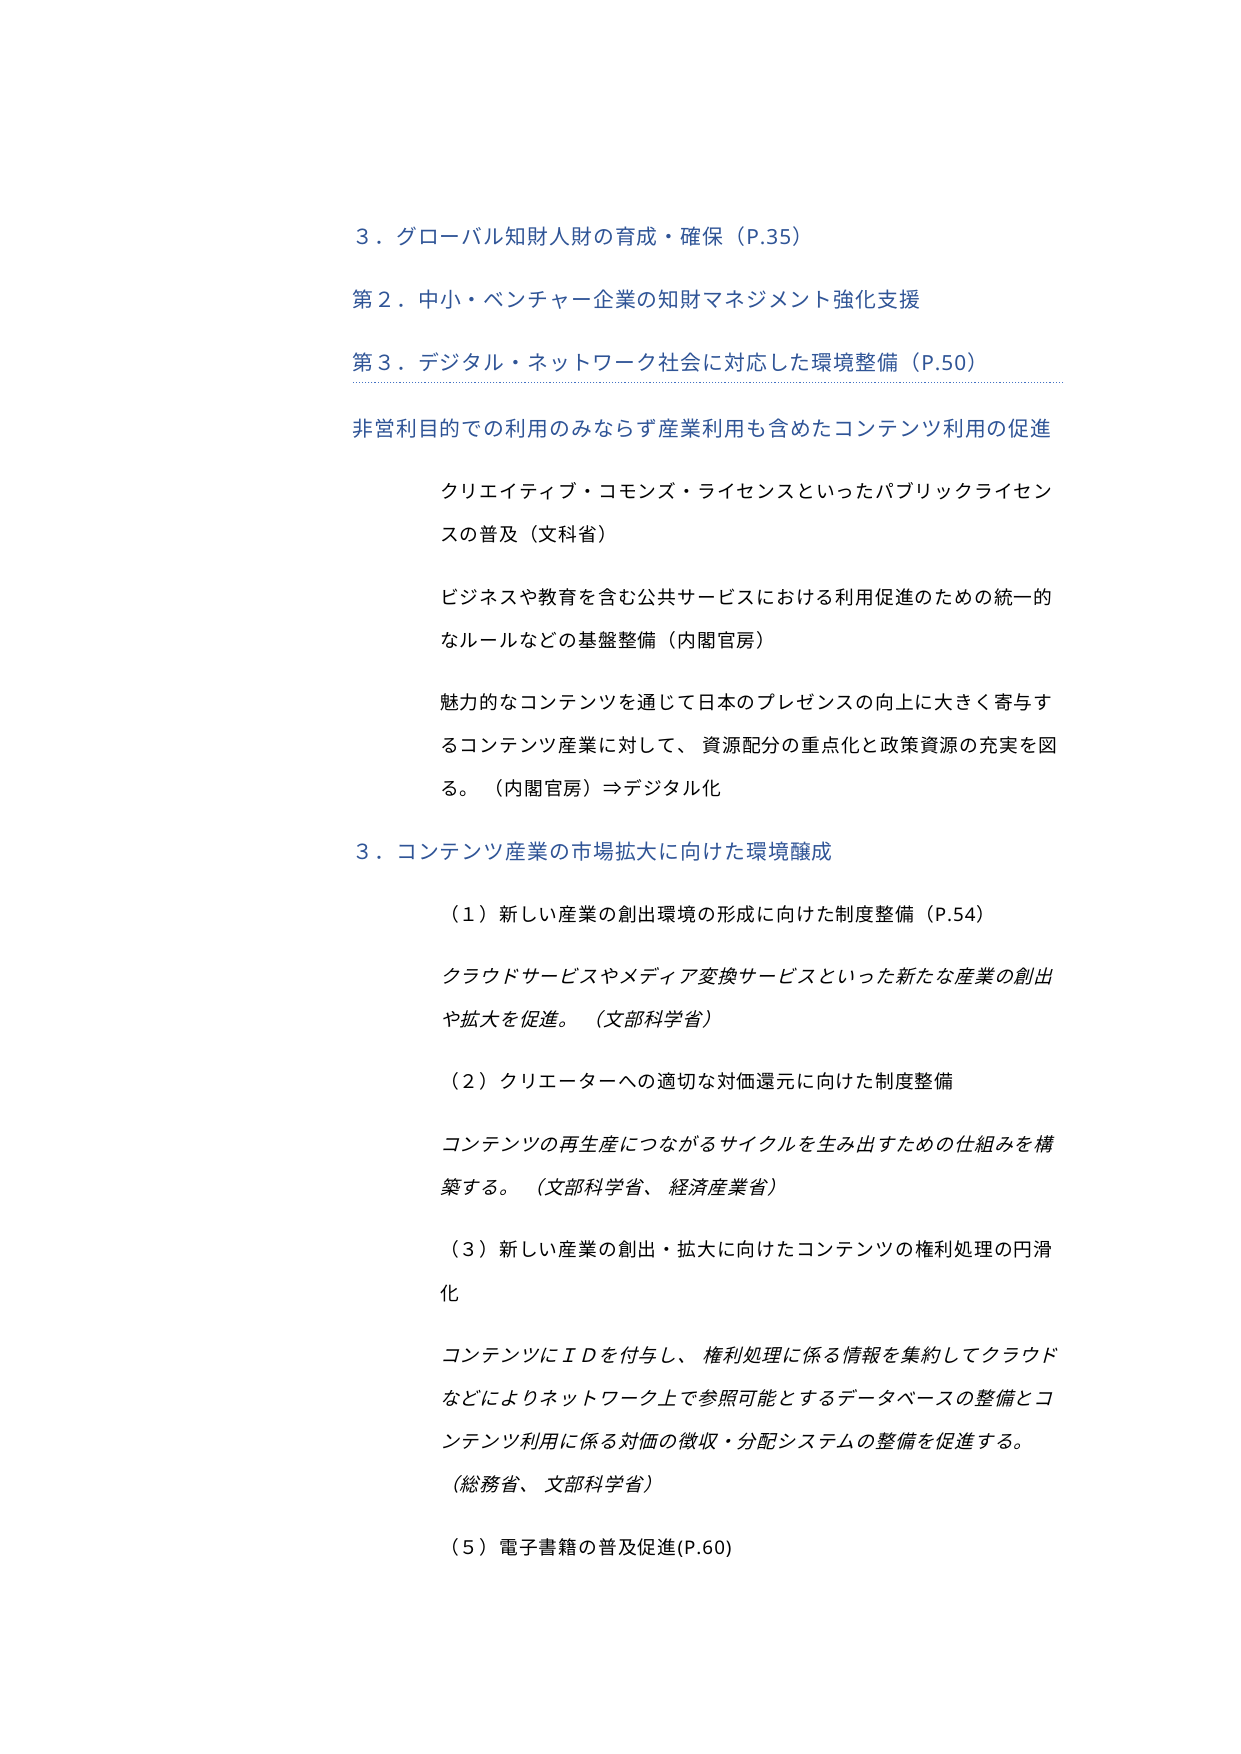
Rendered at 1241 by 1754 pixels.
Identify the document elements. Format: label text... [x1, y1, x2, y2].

text 第３．デジタル・ネットワーク社会に対応した環境整備（p.50） [352, 342, 1063, 383]
text （２）クリエーターへの適切な対価還元に向けた制度整備 [440, 1062, 1063, 1099]
text クリエイティブ・コモンズ・ライセンスといったパブリックライセンスの普及（文科省） [440, 472, 1063, 552]
text （１）新しい産業の創出環境の形成に向けた制度整備（p.54） [440, 894, 1063, 932]
text ３．グローバル知財人財の育成・確保（p.35） [352, 217, 1063, 254]
text （５）電子書籍の普及促進(p.60) [440, 1527, 1063, 1565]
text ３．コンテンツ産業の市場拡大に向けた環境醸成 [352, 831, 1063, 869]
text （３）新しい産業の創出・拡大に向けたコンテンツの権利処理の円滑化 [440, 1230, 1063, 1311]
text クラウドサービスやメディア変換サービスといった新たな産業の創出や拡大を促進。 （文部科学省） [440, 957, 1063, 1037]
text 非営利目的での利用のみならず産業利用も含めたコンテンツ利用の促進 [352, 409, 1063, 446]
text 第２．中小・ベンチャー企業の知財マネジメント強化支援 [352, 279, 1063, 317]
text コンテンツにＩＤを付与し、 権利処理に係る情報を集約してクラウドなどによりネットワーク上で参照可能とするデータベースの整備とコンテンツ利用に係る対価の徴収・分配システムの整備を促進する。 （総務省、 文部科学省） [440, 1336, 1063, 1502]
text ビジネスや教育を含む公共サービスにおける利用促進のための統一的なルールなどの基盤整備（内閣官房） [440, 577, 1063, 658]
text 魅力的なコンテンツを通じて日本のプレゼンスの向上に大きく寄与するコンテンツ産業に対して、 資源配分の重点化と政策資源の充実を図る。 （内閣官房）⇒デジタル化 [440, 683, 1063, 806]
text コンテンツの再生産につながるサイクルを生み出すための仕組みを構築する。 （文部科学省、 経済産業省） [440, 1124, 1063, 1205]
